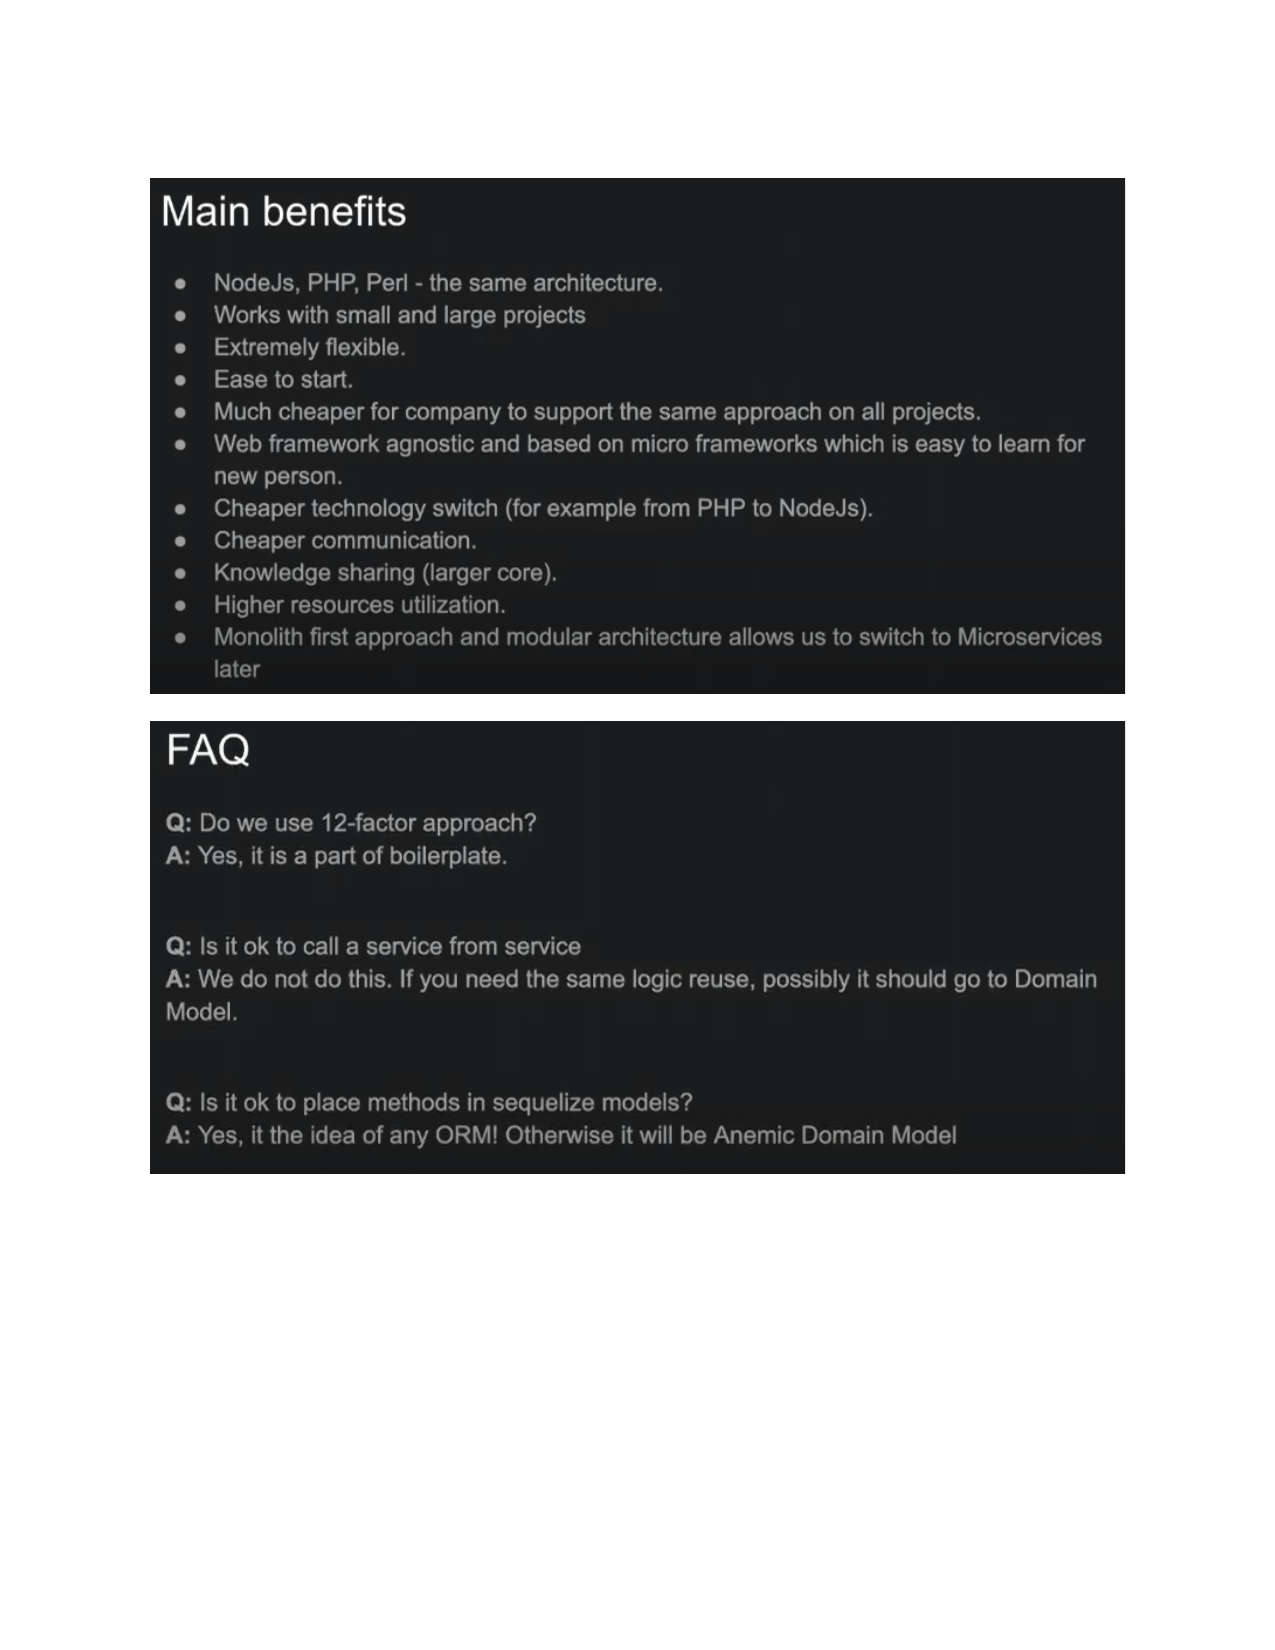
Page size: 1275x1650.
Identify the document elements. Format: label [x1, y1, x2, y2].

picture [150, 721, 1125, 1174]
picture [150, 178, 1125, 694]
